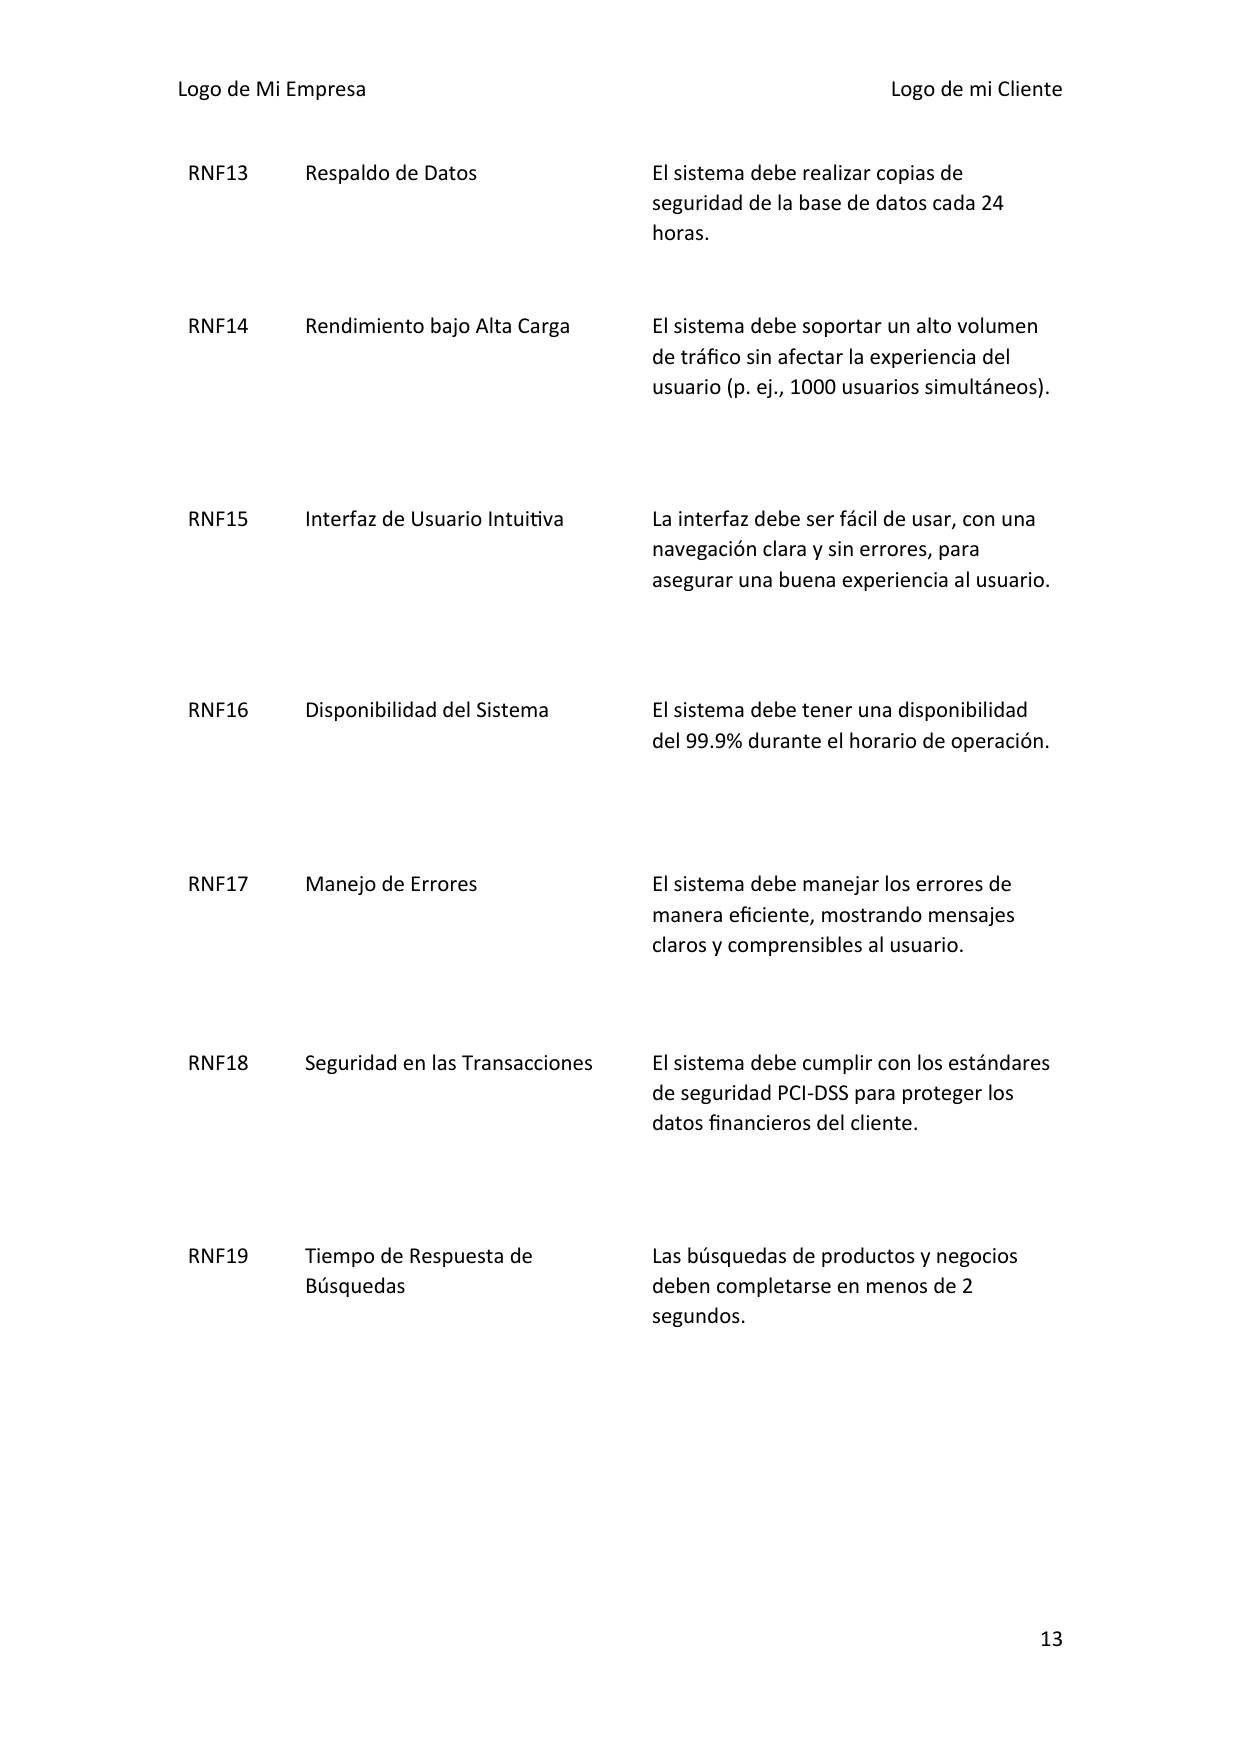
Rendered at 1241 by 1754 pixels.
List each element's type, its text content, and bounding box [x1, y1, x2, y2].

table_cell RNF15 [177, 494, 294, 685]
table_cell La interfaz debe ser fácil de usar, con una navegación clara y sin errores, para asegurar una buena experiencia al usuario. [641, 494, 1063, 685]
table_cell RNF13 [177, 148, 294, 301]
table_cell El sistema debe cumplir con los estándares de seguridad PCI-DSS para proteger los datos financieros del cliente. [641, 1038, 1063, 1230]
table_cell RNF19 [177, 1230, 294, 1461]
table_cell RNF18 [177, 1038, 294, 1230]
table_cell El sistema debe tener una disponibilidad del 99.9% durante el horario de operación. [641, 685, 1063, 859]
table_cell Respaldo de Datos [294, 148, 641, 301]
table_cell El sistema debe soportar un alto volumen de tráfico sin afectar la experiencia del usuario (p. ej., 1000 usuarios simultáneos). [641, 301, 1063, 494]
table_cell Disponibilidad del Sistema [294, 685, 641, 859]
table_cell Manejo de Errores [294, 859, 641, 1038]
table_cell Rendimiento bajo Alta Carga [294, 301, 641, 494]
table_cell Seguridad en las Transacciones [294, 1038, 641, 1230]
table_cell Tiempo de Respuesta de Búsquedas [294, 1230, 641, 1461]
table_cell El sistema debe realizar copias de seguridad de la base de datos cada 24 horas. [641, 148, 1063, 301]
table_cell Las búsquedas de productos y negocios deben completarse en menos de 2 segundos. [641, 1230, 1063, 1461]
table_cell Interfaz de Usuario Intuitiva [294, 494, 641, 685]
table_cell RNF16 [177, 685, 294, 859]
table_cell RNF17 [177, 859, 294, 1038]
table_cell RNF14 [177, 301, 294, 494]
table_cell El sistema debe manejar los errores de manera eficiente, mostrando mensajes claros y comprensibles al usuario. [641, 859, 1063, 1038]
